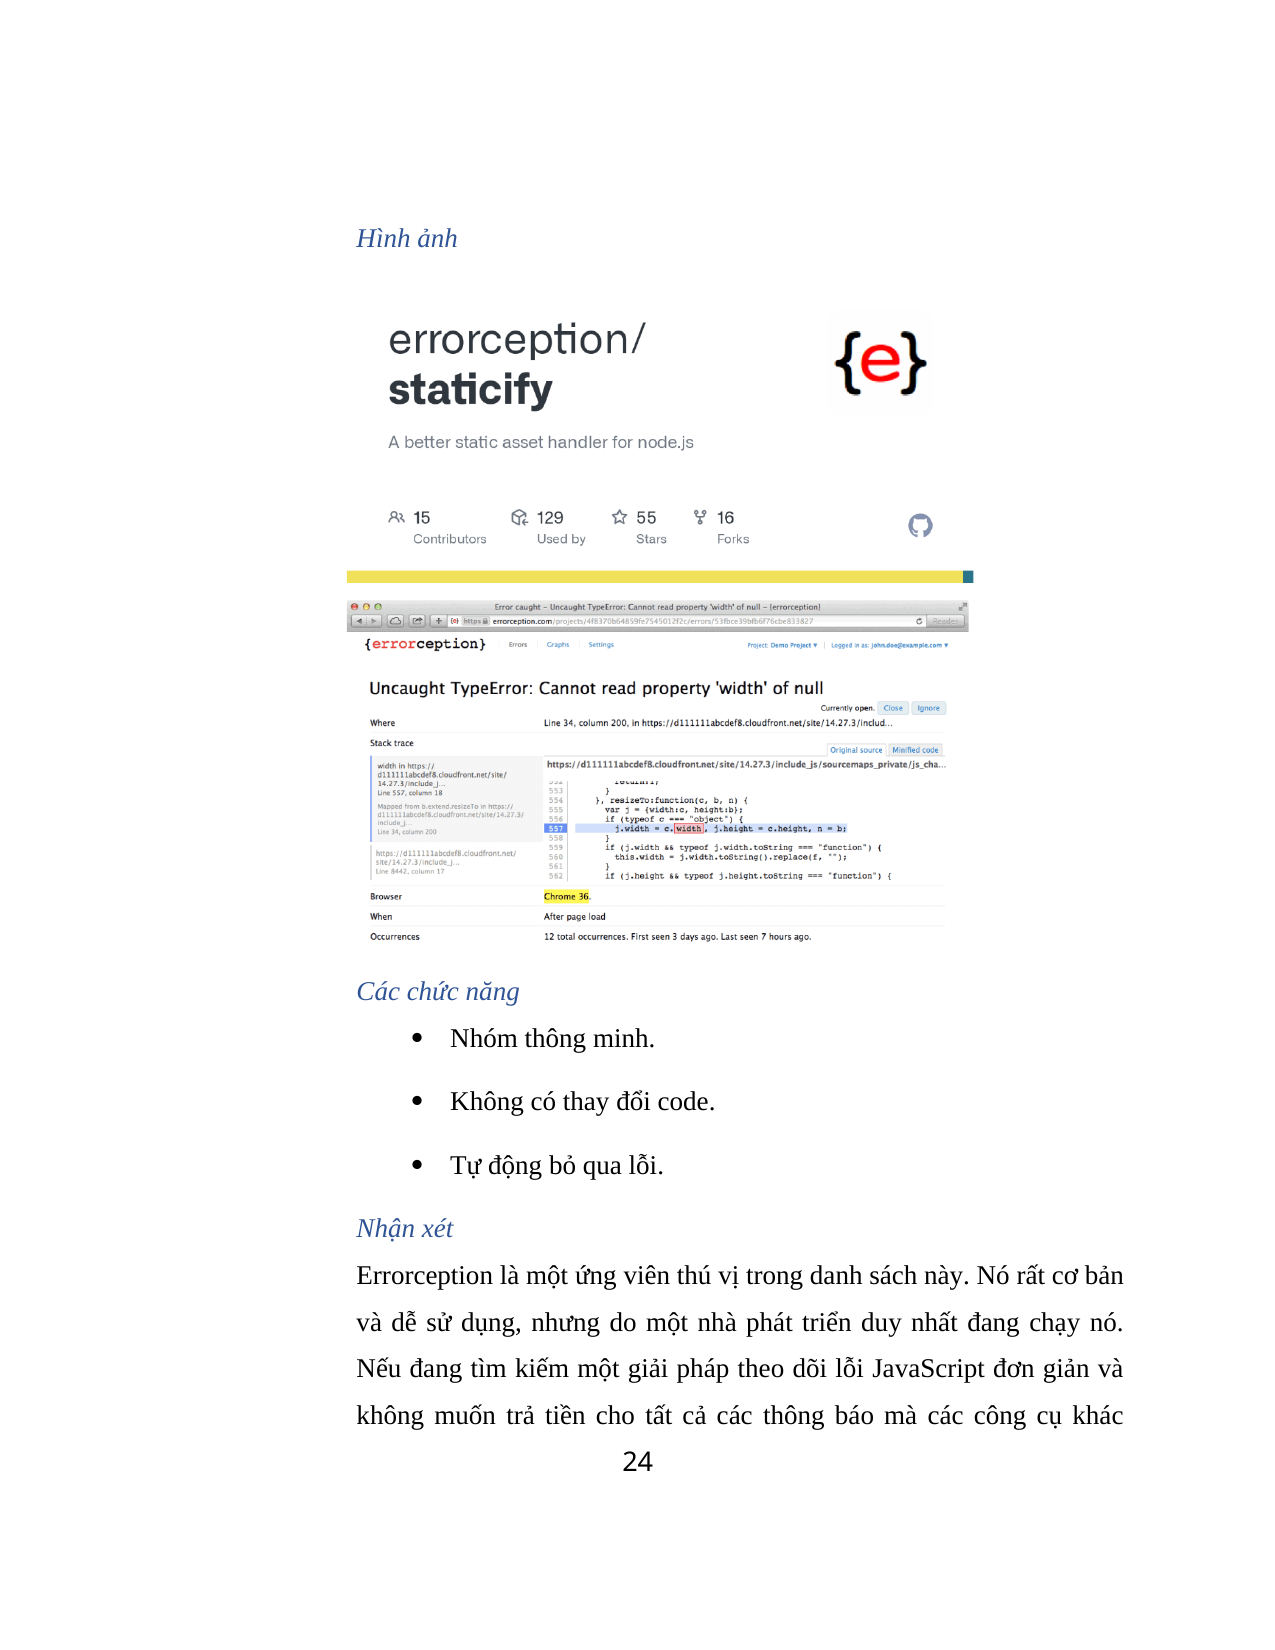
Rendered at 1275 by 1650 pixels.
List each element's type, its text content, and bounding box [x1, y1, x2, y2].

subtitle Nhận xét [356, 1212, 1125, 1243]
list Nhóm thông minh. [412, 1022, 1125, 1053]
list Không có thay đổi code. [412, 1085, 1125, 1116]
list Tự động bỏ qua lỗi. [412, 1149, 1125, 1180]
picture [346, 600, 969, 953]
subtitle Các chức năng [356, 975, 1125, 1006]
subtitle Hình ảnh [356, 222, 1125, 253]
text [356, 1259, 1125, 1430]
picture [346, 269, 974, 583]
